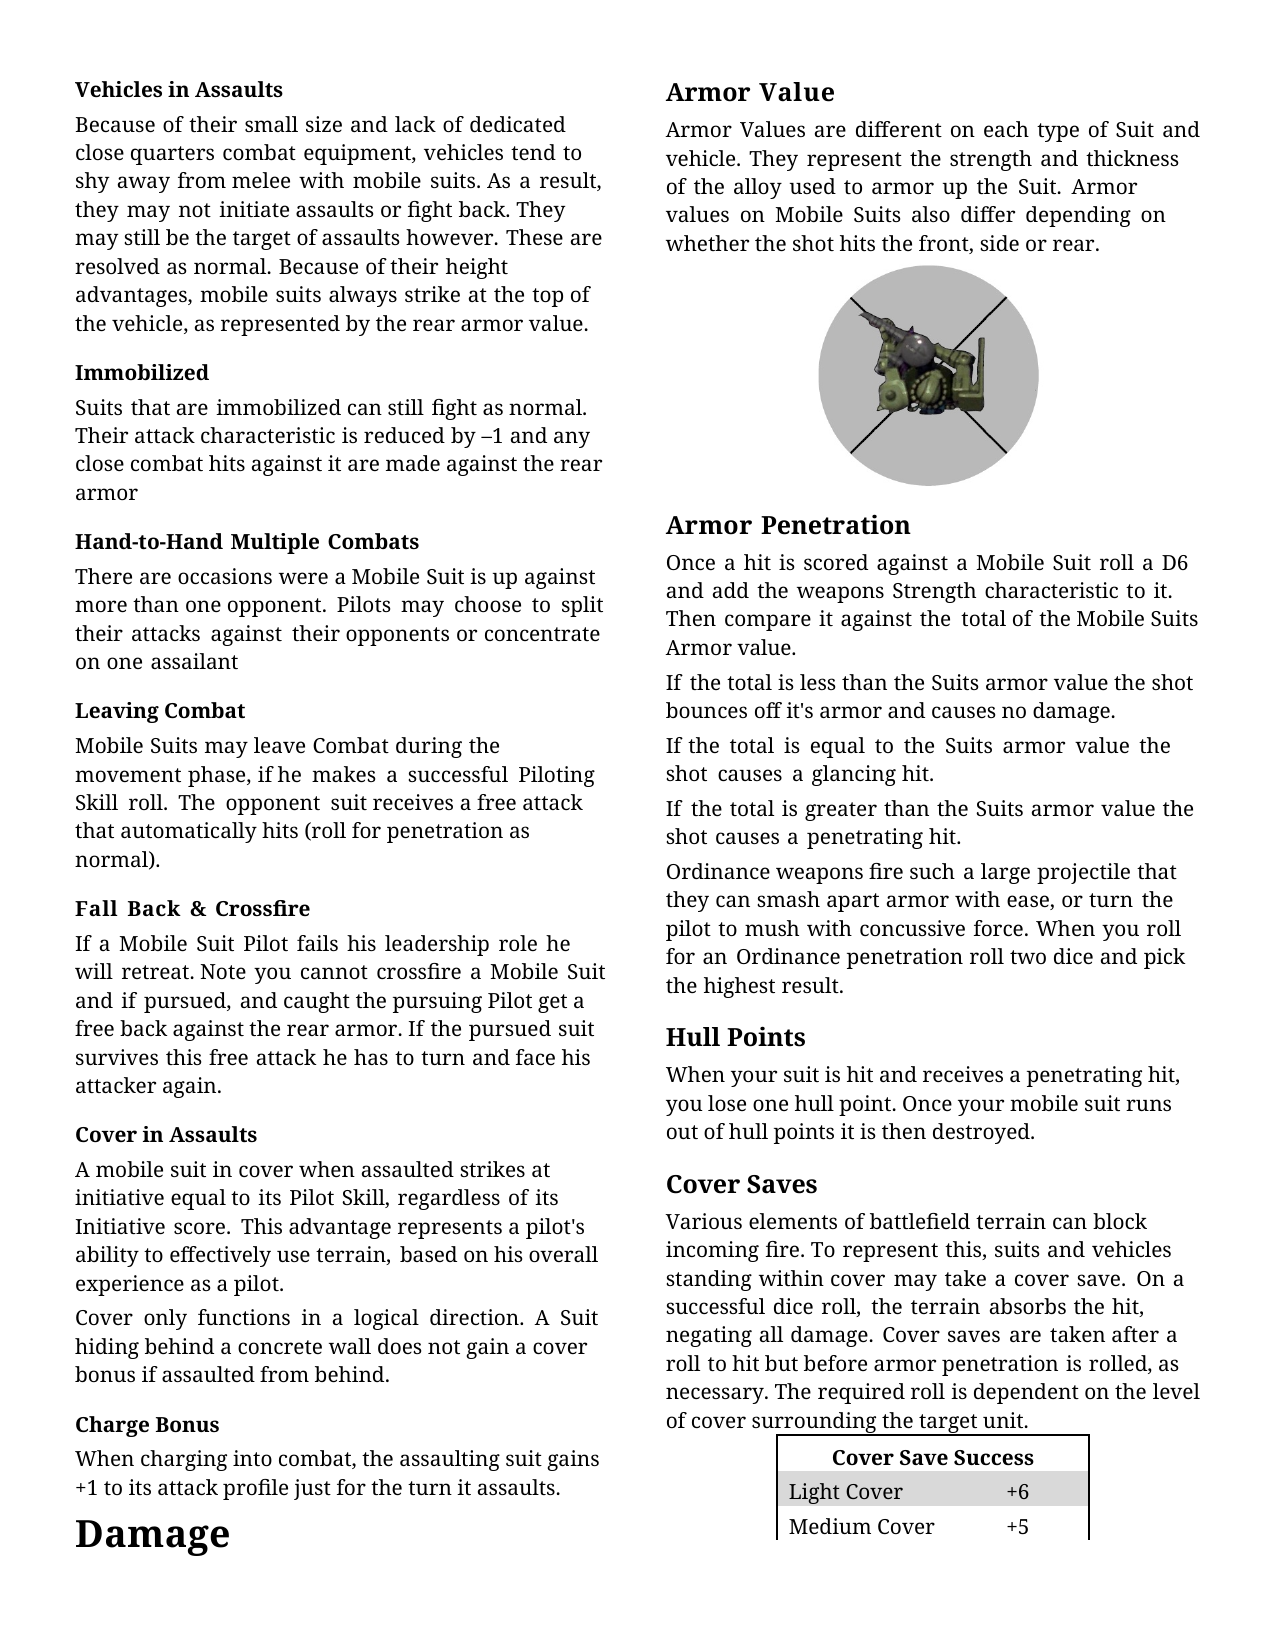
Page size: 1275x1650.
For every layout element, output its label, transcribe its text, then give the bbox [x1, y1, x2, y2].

text If the total is less than the Suits armor value the shot bounces off it's armor and causes no damage. [666, 668, 1200, 724]
subtitle Hull Points [666, 1020, 1200, 1054]
text Suits that are immobilized can still fight as normal. Their attack characteristic is reduced by –1 and any close combat hits against it are made against the rear armor [75, 393, 609, 506]
text When your suit is hit and receives a penetrating hit, you lose one hull point. Once your mobile suit runs out of hull points it is then destroyed. [666, 1060, 1200, 1146]
subtitle Charge Bonus [75, 1410, 609, 1438]
table_cell Medium Cover [778, 1506, 995, 1540]
subtitle Fall Back & Crossfire [75, 894, 609, 923]
text A mobile suit in cover when assaulted strikes at initiative equal to its Pilot Skill, regardless of its Initiative score. This advantage represents a pilot's ability to effectively use terrain, based on his overall experience as a pilot. [75, 1155, 609, 1297]
subtitle Immobilized [75, 358, 609, 386]
subtitle Vehicles in Assaults [75, 75, 609, 103]
subtitle Armor Value [666, 75, 1200, 109]
table_header Cover Save Success [778, 1436, 1088, 1471]
text Because of their small size and lack of dedicated close quarters combat equipment, vehicles tend to shy away from melee with mobile suits. As a result, they may not initiate assaults or fight back. They may still be the target of assaults however. These are resolved as normal. Because of their height advantages, mobile suits always strike at the top of the vehicle, as represented by the rear armor value. [75, 110, 609, 337]
subtitle Leaving Combat [75, 697, 609, 725]
table_cell +6 [995, 1471, 1088, 1506]
subtitle Cover Saves [666, 1166, 1200, 1201]
text Armor Values are different on each type of Suit and vehicle. They represent the strength and thickness of the alloy used to armor up the Suit. Armor values on Mobile Suits also differ depending on whether the shot hits the front, side or rear. [666, 115, 1200, 257]
text Various elements of battlefield terrain can block incoming fire. To represent this, suits and vehicles standing within cover may take a cover save. On a successful dice roll, the terrain absorbs the hit, negating all damage. Cover saves are taken after a roll to hit but before armor penetration is rolled, as necessary. The required roll is dependent on the level of cover surrounding the target unit. [666, 1207, 1200, 1434]
text There are occasions were a Mobile Suit is up against more than one opponent. Pilots may choose to split their attacks against their opponents or concentrate on one assailant [75, 562, 609, 676]
subtitle Armor Penetration [666, 507, 1200, 541]
picture [818, 263, 1048, 487]
text Ordinance weapons fire such a large projectile that they can smash apart armor with ease, or turn the pilot to mush with concussive force. When you roll for an Ordinance penetration roll two dice and pick the highest result. [666, 857, 1200, 999]
table_cell +5 [995, 1506, 1088, 1540]
text Once a hit is scored against a Mobile Suit roll a D6 and add the weapons Strength characteristic to it. Then compare it against the total of the Mobile Suits Armor value. [666, 548, 1200, 661]
title Damage [75, 1507, 609, 1558]
text Cover only functions in a logical direction. A Suit hiding behind a concrete wall does not gain a cover bonus if assaulted from behind. [75, 1303, 609, 1389]
text If the total is greater than the Suits armor value the shot causes a penetrating hit. [666, 794, 1200, 851]
text If a Mobile Suit Pilot fails his leadership role he will retreat. Note you cannot crossfire a Mobile Suit and if pursued, and caught the pursuing Pilot get a free back against the rear armor. If the pursued suit survives this free attack he has to turn and face his attacker again. [75, 929, 609, 1099]
text Mobile Suits may leave Combat during the movement phase, if he makes a successful Piloting Skill roll. The opponent suit receives a free attack that automatically hits (roll for penetration as normal). [75, 731, 609, 873]
text When charging into combat, the assaulting suit gains +1 to its attack profile just for the turn it assaults. [75, 1444, 609, 1501]
subtitle Cover in Assaults [75, 1120, 609, 1149]
subtitle Hand-to-Hand Multiple Combats [75, 527, 609, 556]
table_cell Light Cover [778, 1471, 995, 1506]
text If the total is equal to the Suits armor value the shot causes a glancing hit. [666, 731, 1200, 788]
